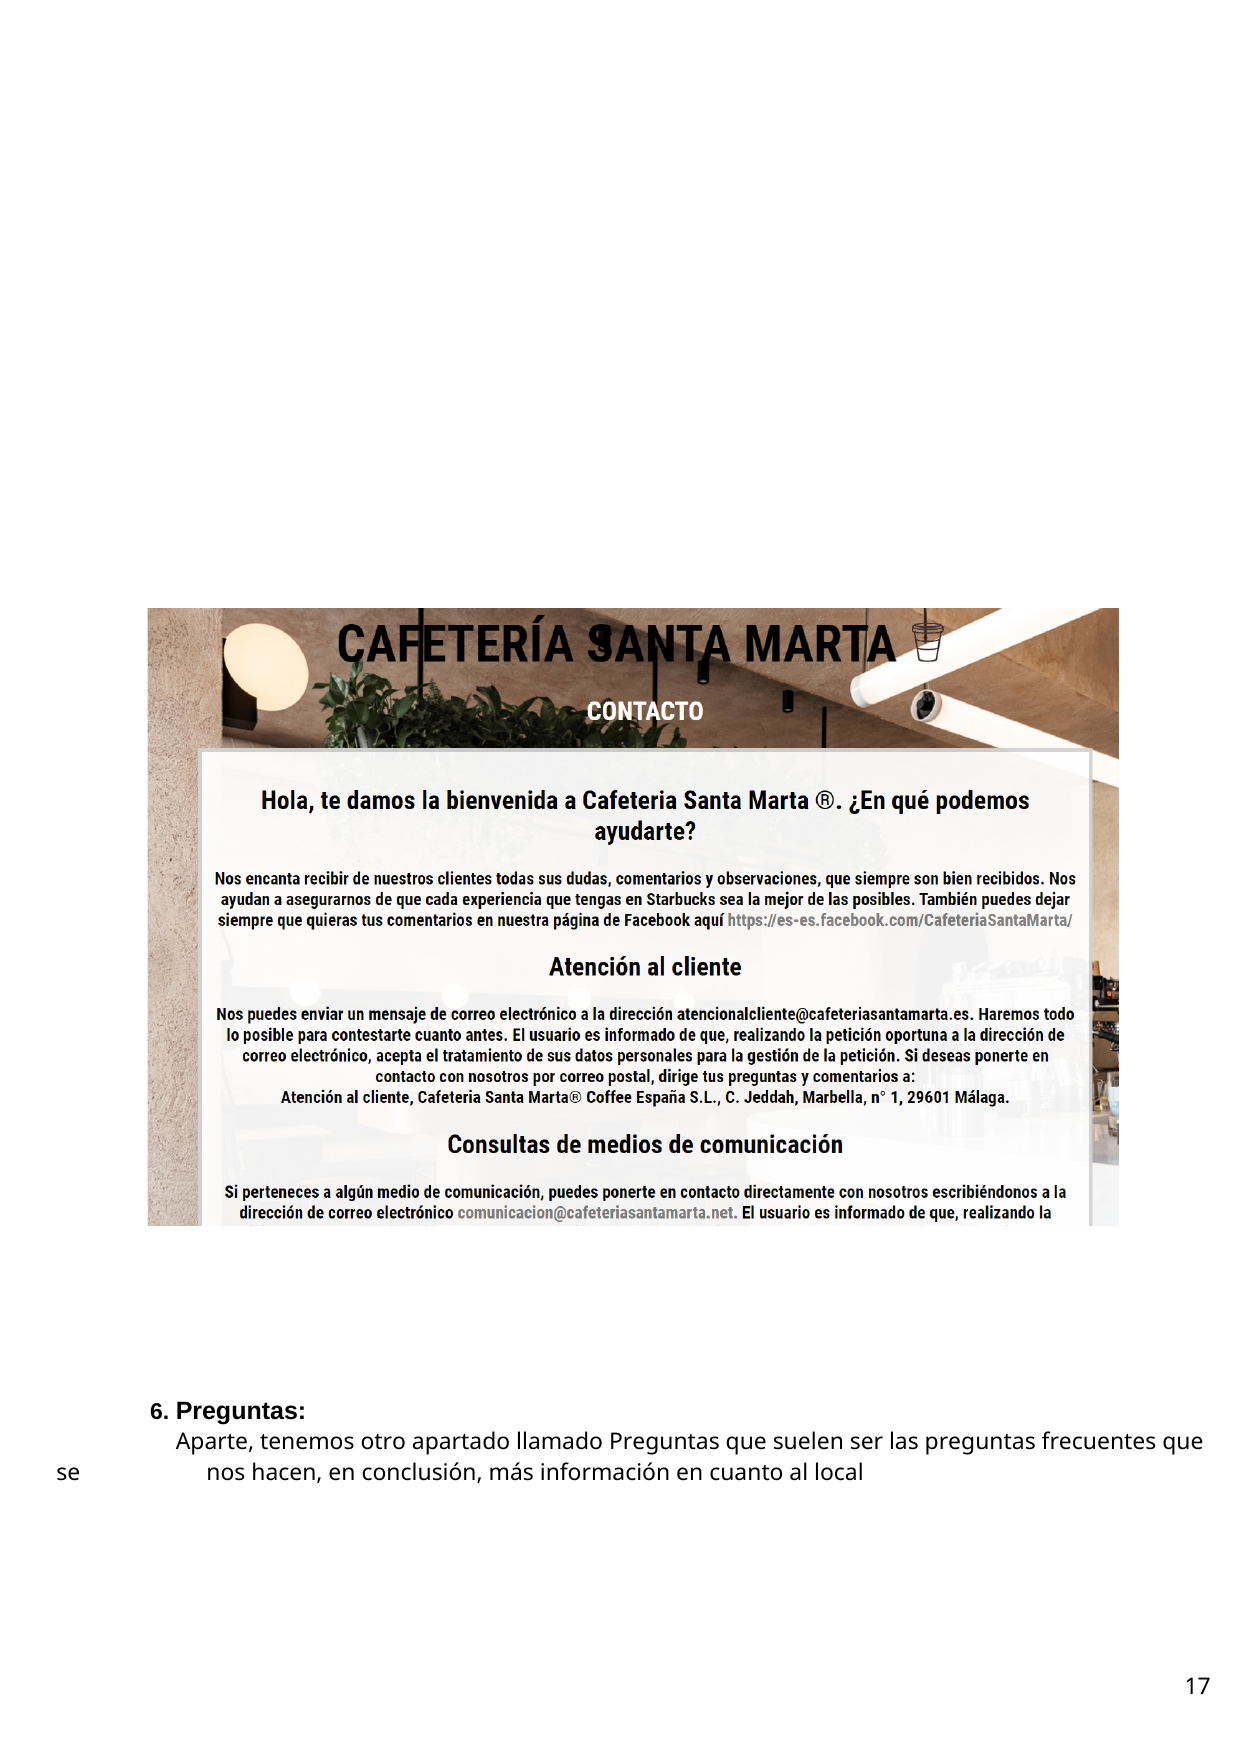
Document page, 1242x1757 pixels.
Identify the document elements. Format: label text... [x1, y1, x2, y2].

picture [147, 608, 1119, 1226]
text Aparte, tenemos otro apartado llamado Preguntas que suelen ser las preguntas frecuentes que se nos hacen, en conclusión, más información en cuanto al local [56, 1424, 1210, 1487]
subtitle Preguntas: [150, 1396, 1210, 1424]
